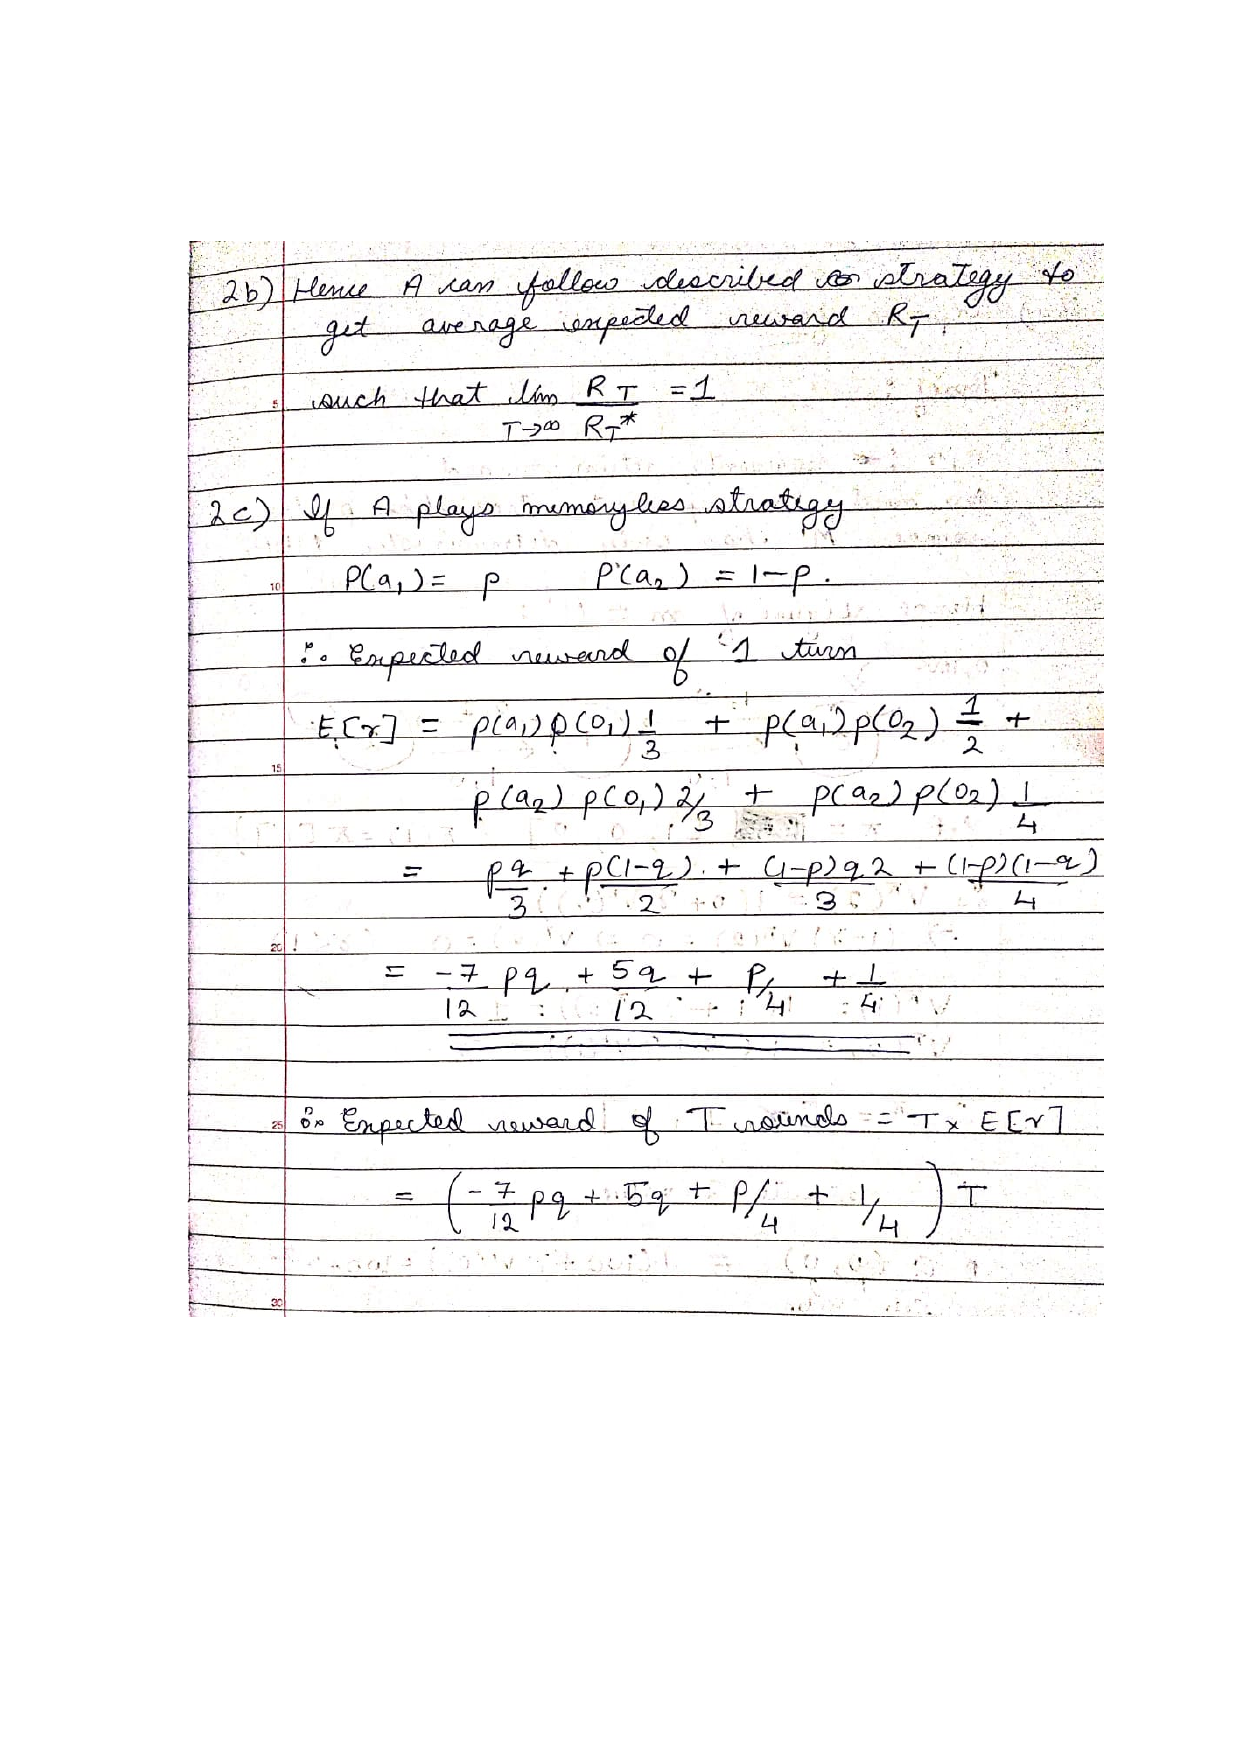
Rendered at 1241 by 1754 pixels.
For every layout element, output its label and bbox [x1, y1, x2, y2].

picture [187, 241, 1104, 1317]
